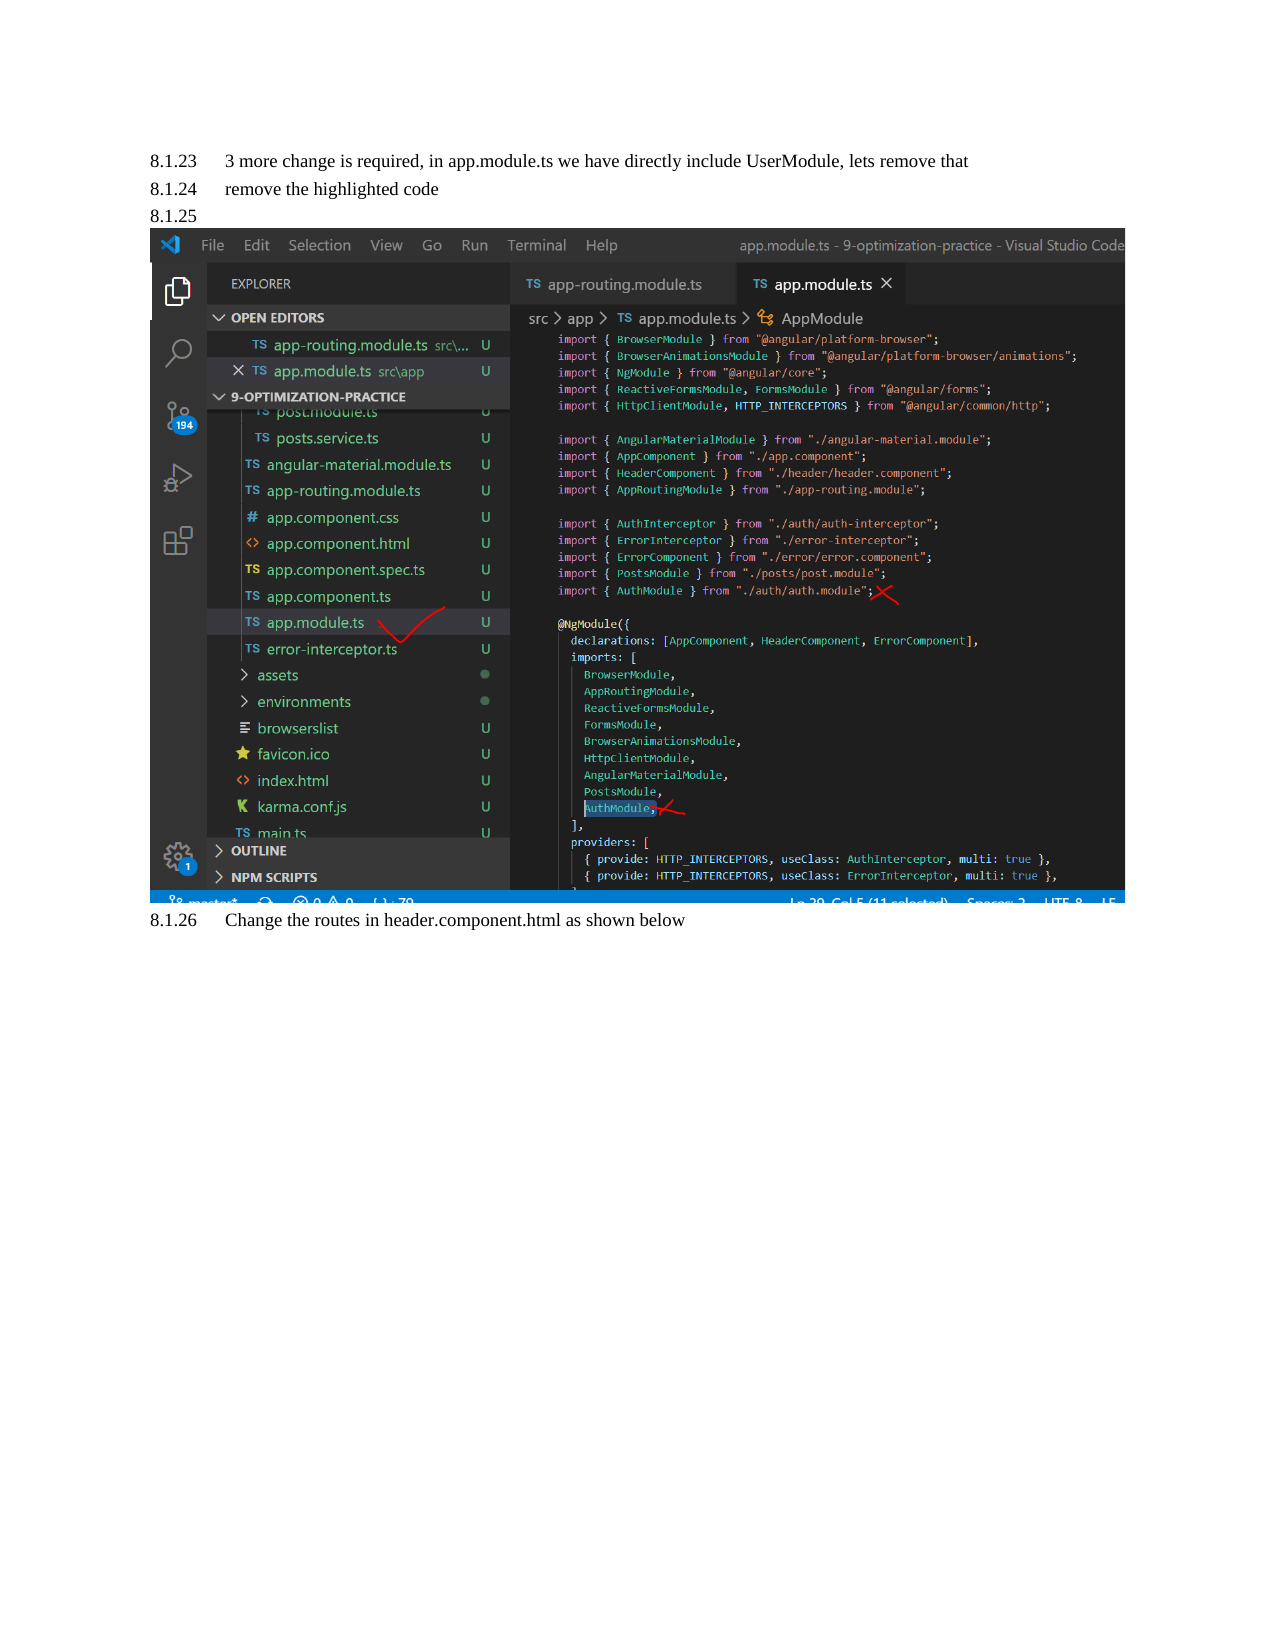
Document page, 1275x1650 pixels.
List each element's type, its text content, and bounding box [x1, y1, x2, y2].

subtitle remove the highlighted code [150, 177, 1125, 199]
subtitle 3 more change is required, in app.module.ts we have directly include UserModule, lets remove that [150, 150, 1125, 172]
subtitle Change the routes in header.component.html as shown below [150, 909, 1125, 930]
picture [150, 228, 1125, 903]
